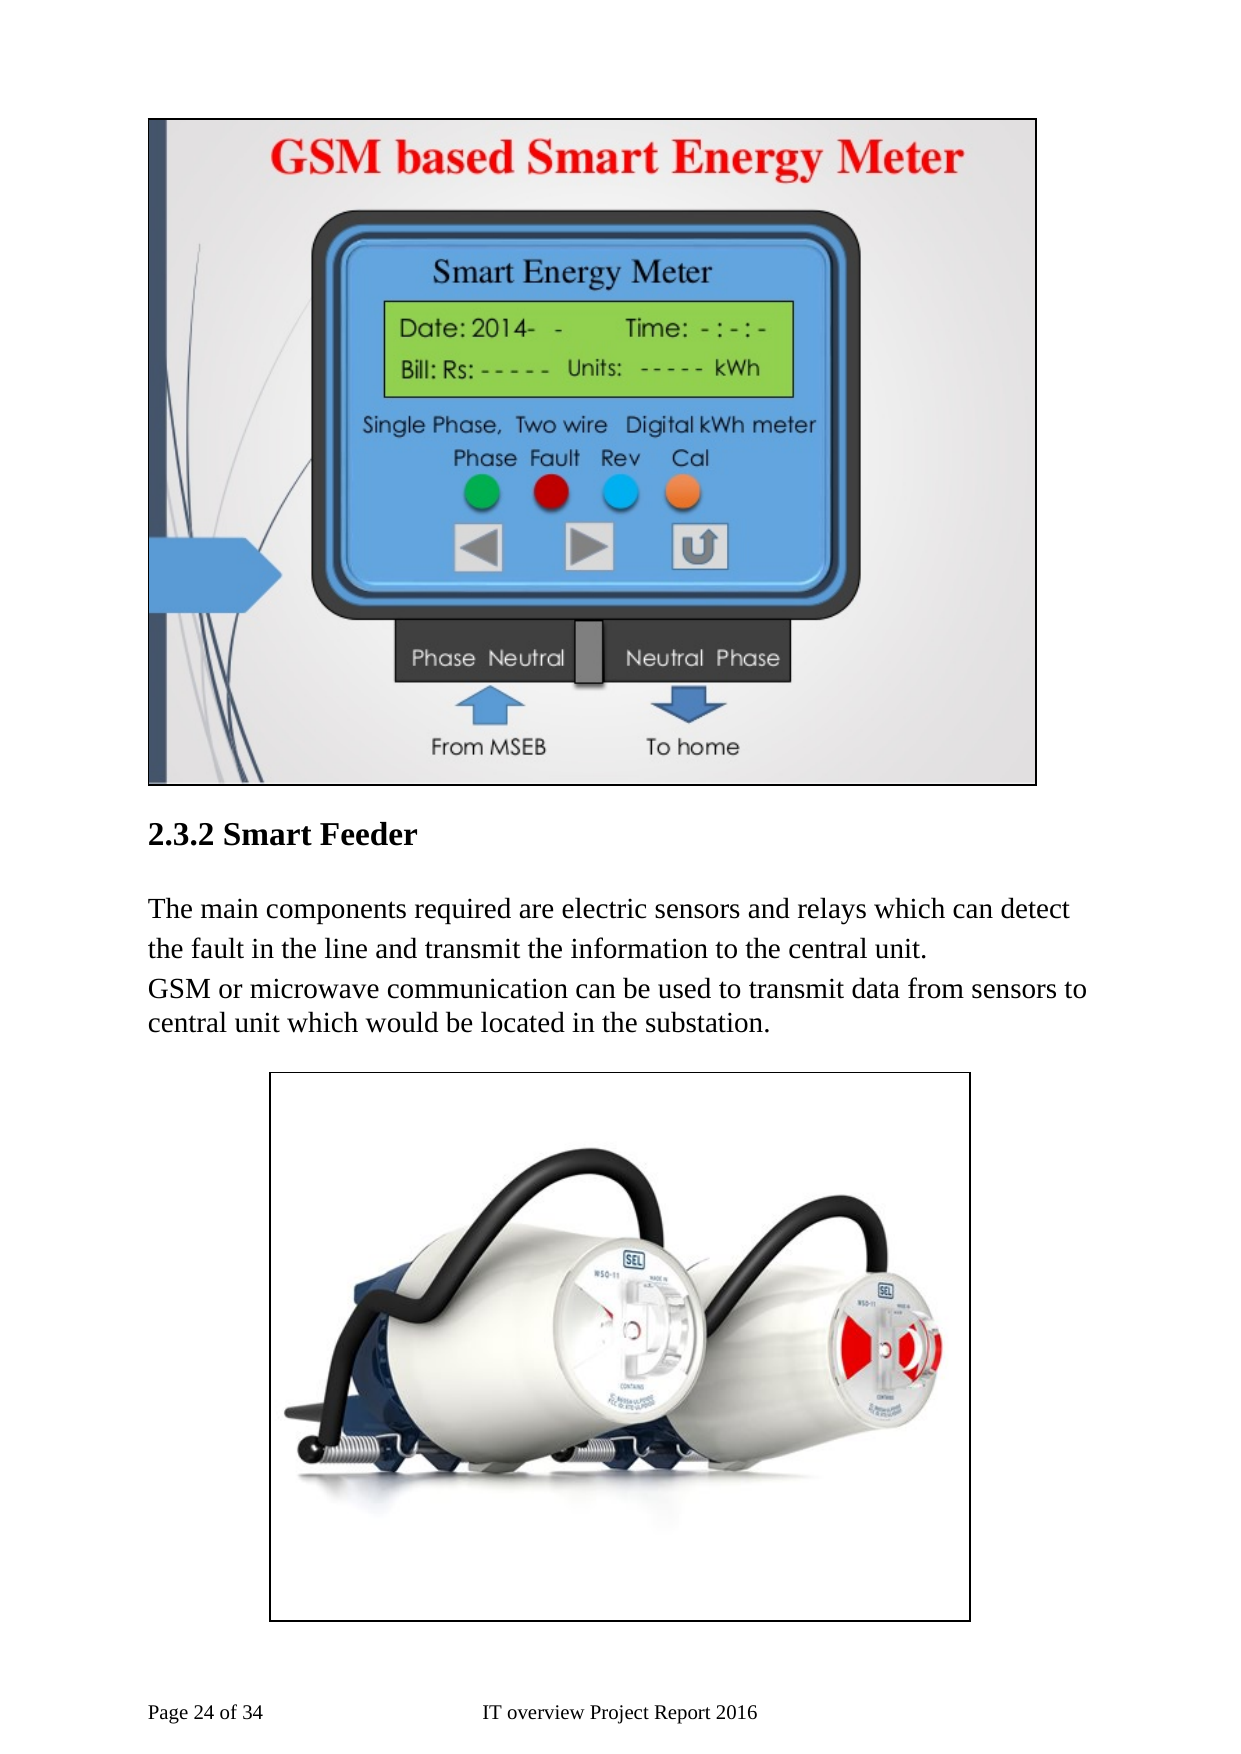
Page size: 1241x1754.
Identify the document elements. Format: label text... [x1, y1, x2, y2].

picture [149, 120, 1035, 784]
text GSM or microwave communication can be used to transmit data from sensors to central unit which would be located in the substation. [148, 971, 1093, 1038]
subtitle Smart Feeder [148, 814, 1093, 852]
text The main components required are electric sensors and relays which can detect the fault in the line and transmit the information to the central unit. [148, 891, 1093, 964]
picture [271, 1073, 969, 1620]
